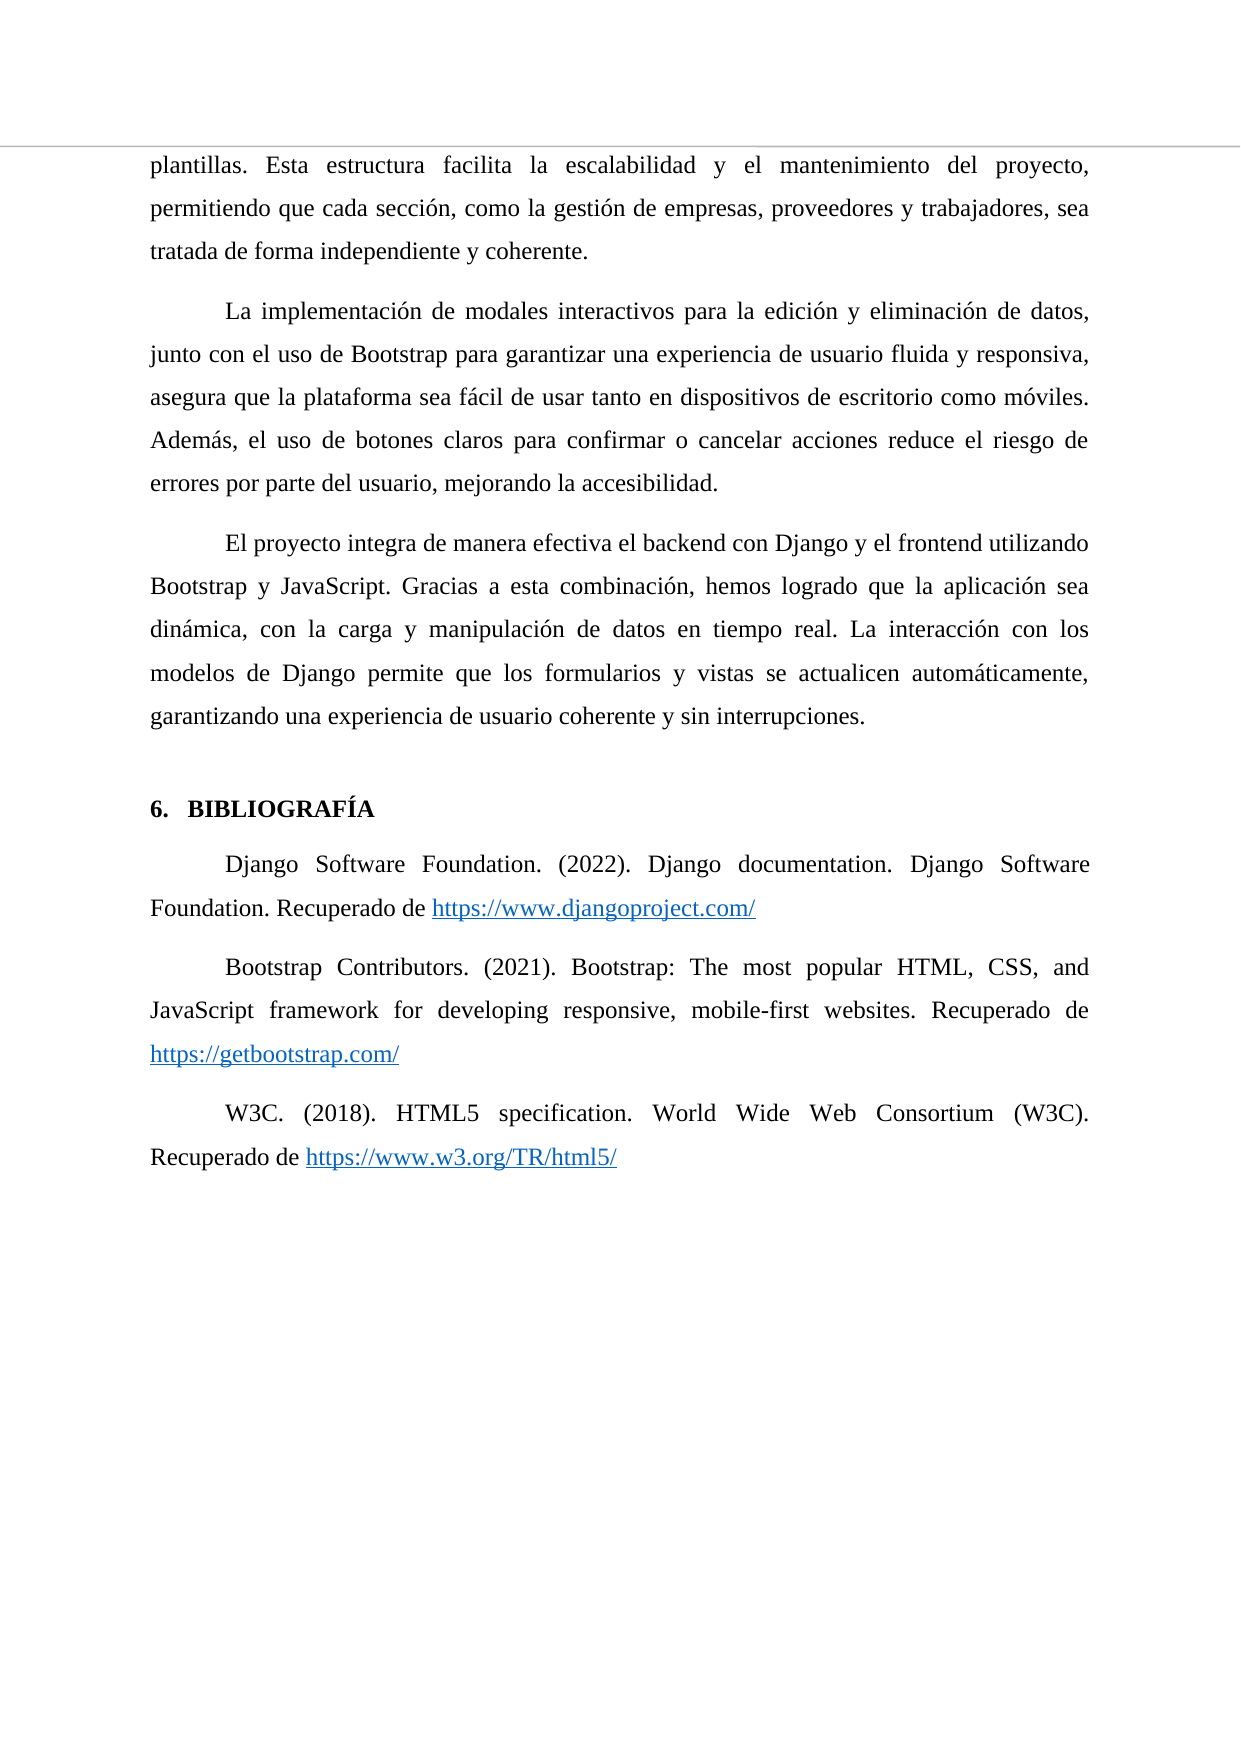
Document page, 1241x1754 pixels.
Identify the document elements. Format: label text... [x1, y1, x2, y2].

text El proyecto integra de manera efectiva el backend con Django y el frontend utilizando Bootstrap y JavaScript. Gracias a esta combinación, hemos logrado que la aplicación sea dinámica, con la carga y manipulación de datos en tiempo real. La interacción con los modelos de Django permite que los formularios y vistas se actualicen automáticamente, garantizando una experiencia de usuario coherente y sin interrupciones. [150, 528, 1090, 729]
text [150, 150, 1090, 265]
text Bootstrap Contributors. (2021). Bootstrap: The most popular HTML, CSS, and JavaScript framework for developing responsive, mobile-first websites. Recuperado de https://getbootstrap.com/ [150, 952, 1090, 1067]
text La implementación de modales interactivos para la edición y eliminación de datos, junto con el uso de Bootstrap para garantizar una experiencia de usuario fluida y responsiva, asegura que la plataforma sea fácil de usar tanto en dispositivos de escritorio como móviles. Además, el uso de botones claros para confirmar o cancelar acciones reduce el riesgo de errores por parte del usuario, mejorando la accesibilidad. [150, 296, 1090, 497]
text W3C. (2018). HTML5 specification. World Wide Web Consortium (W3C). Recuperado de https://www.w3.org/TR/html5/ [150, 1098, 1090, 1170]
subtitle Bibliografía [150, 794, 1090, 823]
text Django Software Foundation. (2022). Django documentation. Django Software Foundation. Recuperado de https://www.djangoproject.com/ [150, 849, 1090, 921]
